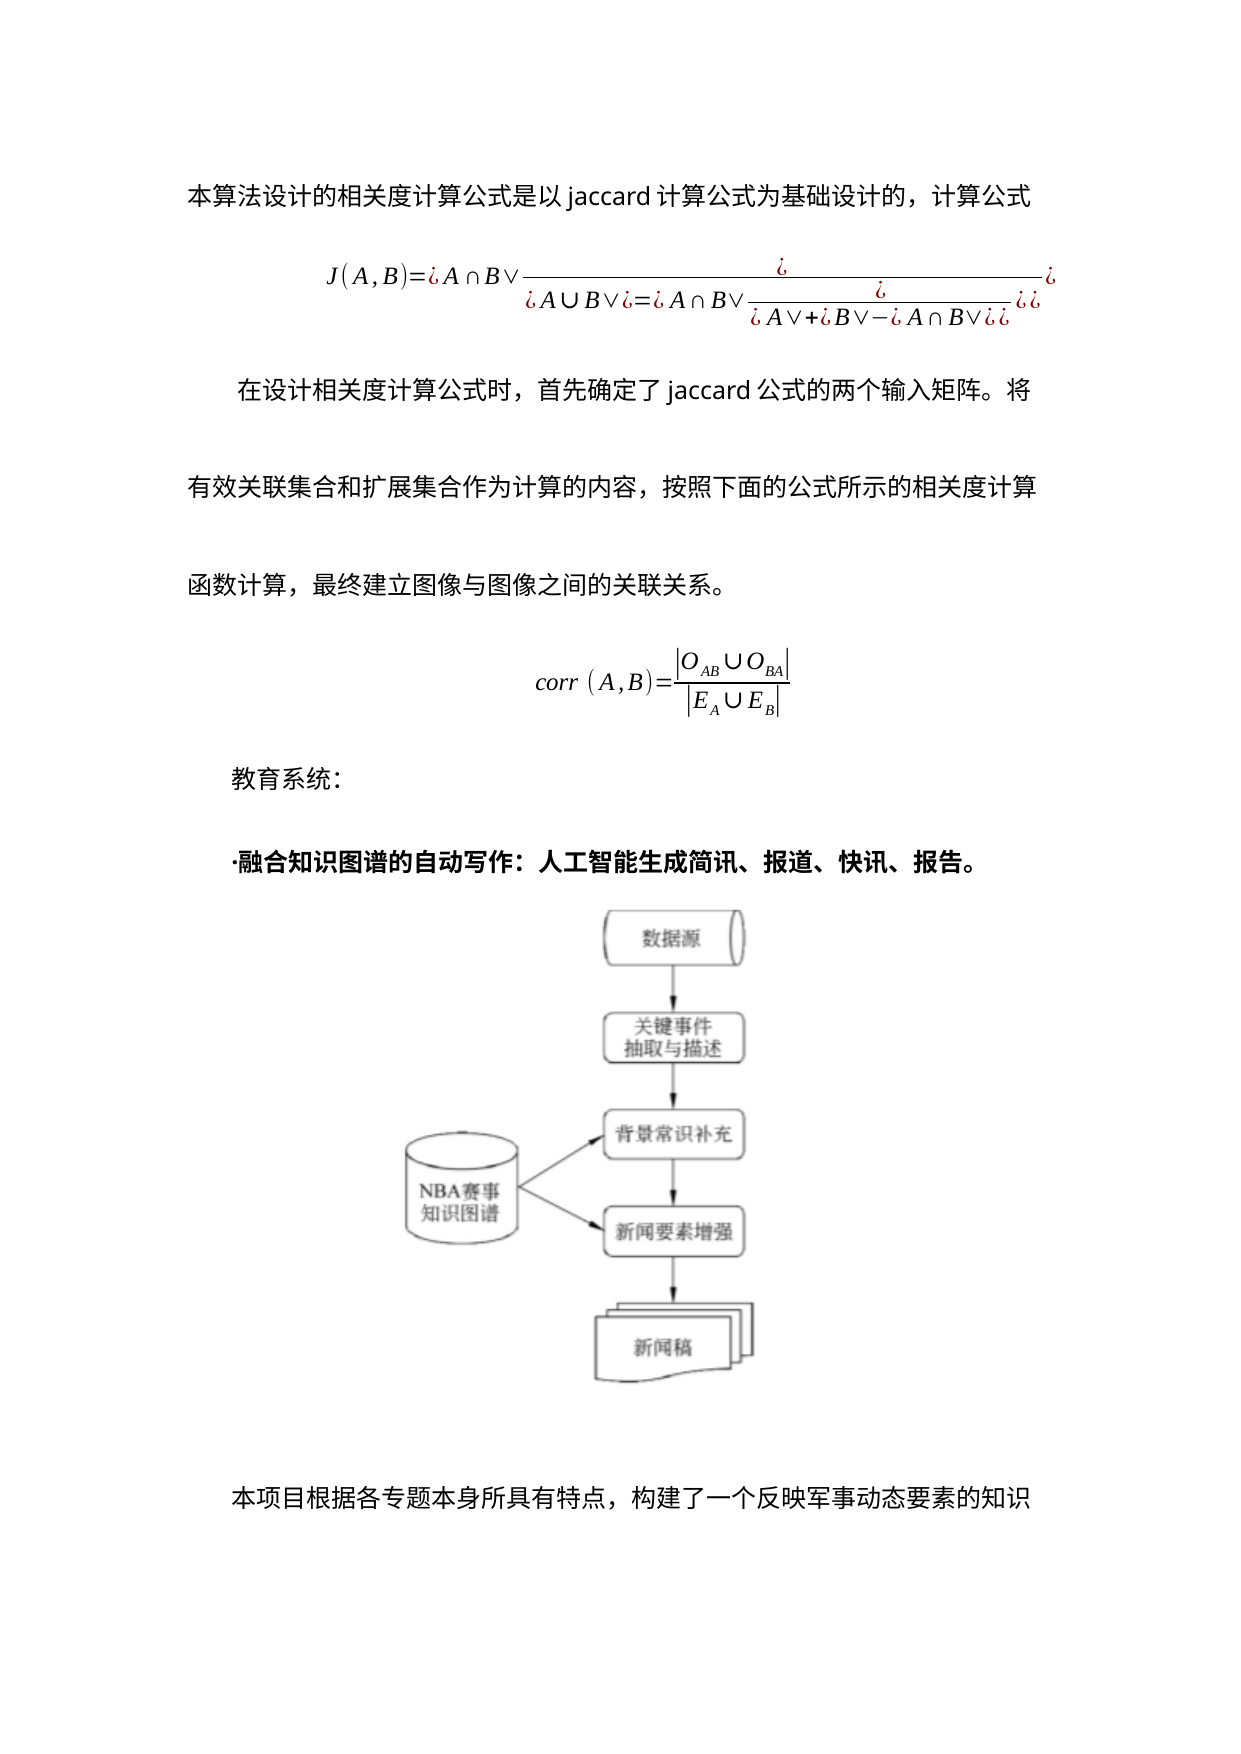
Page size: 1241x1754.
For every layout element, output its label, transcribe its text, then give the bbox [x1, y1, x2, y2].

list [187, 162, 1053, 227]
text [187, 911, 1053, 1529]
picture [350, 893, 788, 1398]
text 教育系统： [187, 745, 1053, 810]
text ·融合知识图谱的自动写作：人工智能生成简讯、报道、快讯、报告。 [187, 828, 1053, 893]
list 在设计相关度计算公式时，首先确定了jaccard公式的两个输入矩阵。将有效关联集合和扩展集合作为计算的内容，按照下面的公式所示的相关度计算函数计算，最终建立图像与图像之间的关联关系。 [187, 356, 1053, 616]
